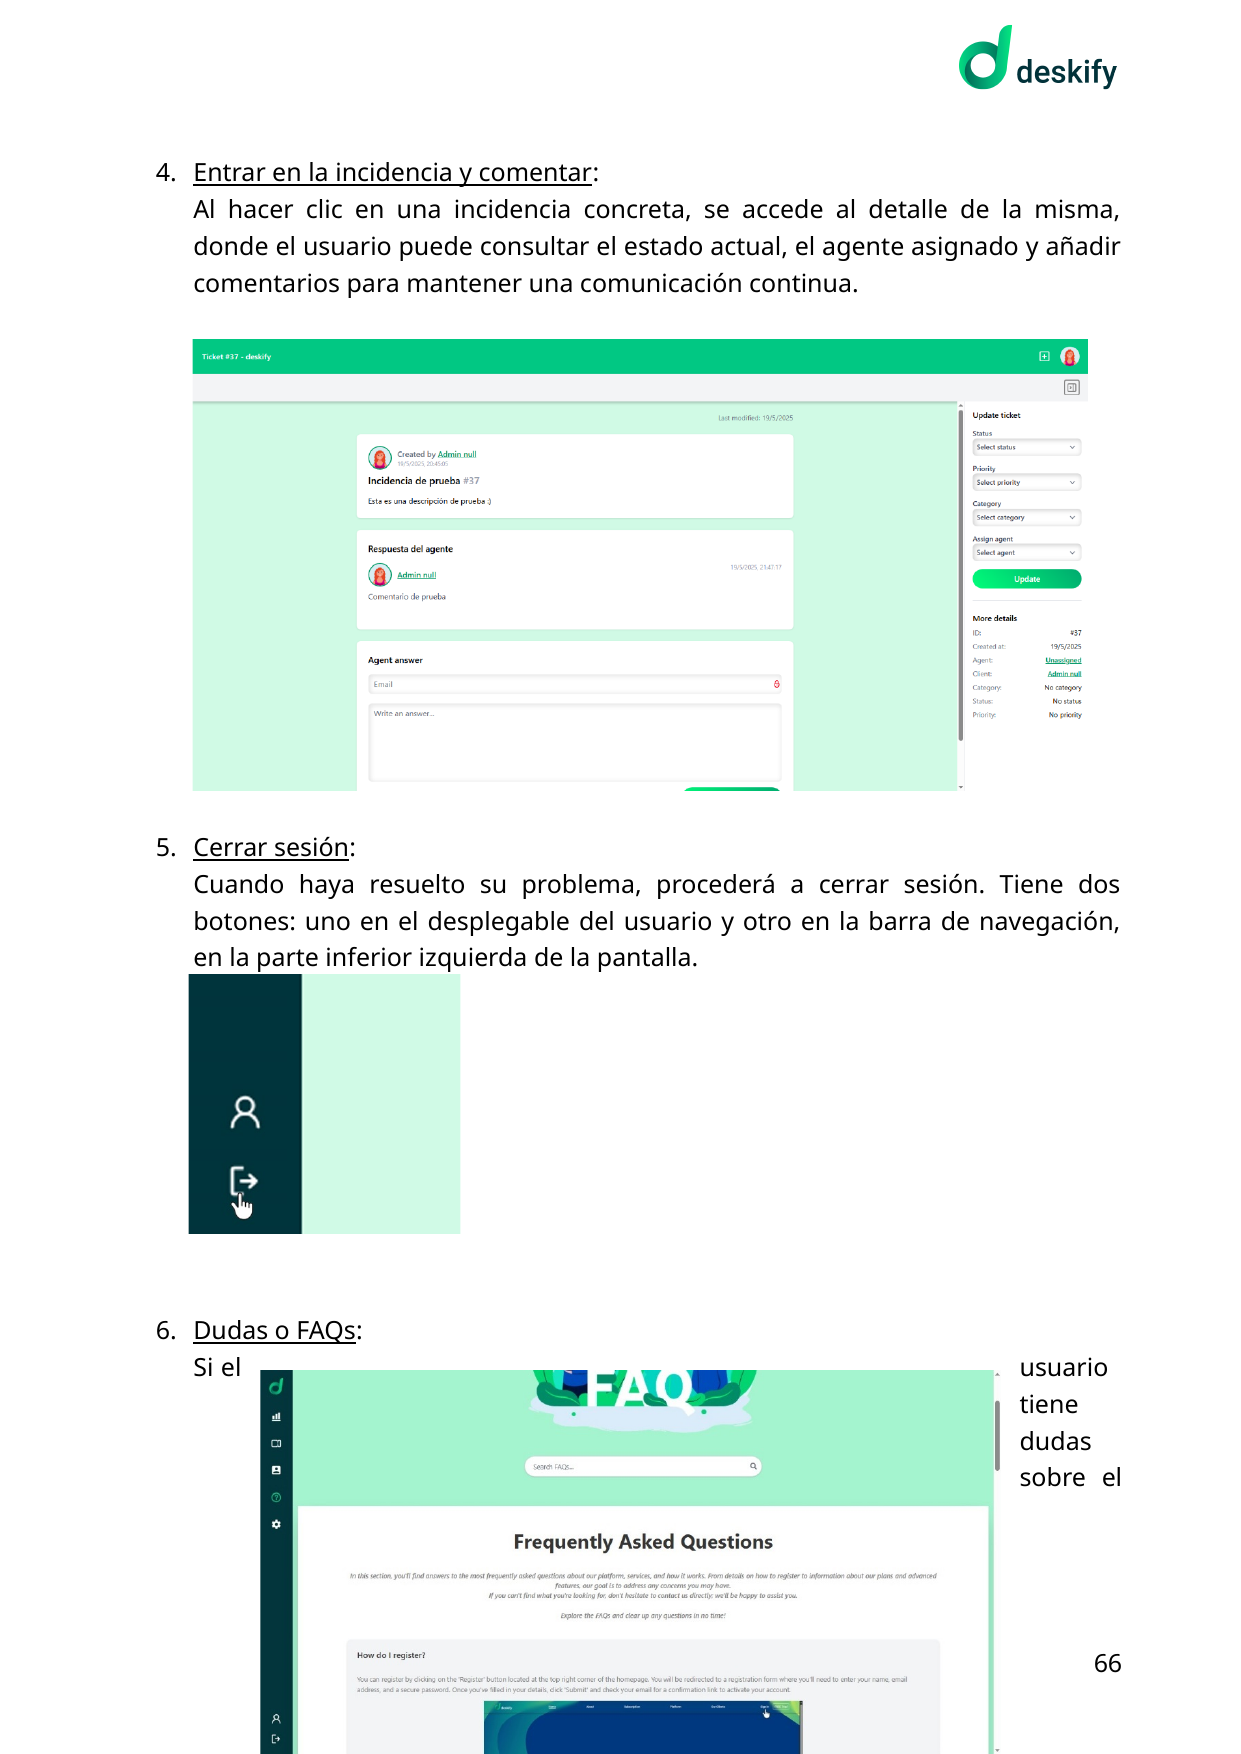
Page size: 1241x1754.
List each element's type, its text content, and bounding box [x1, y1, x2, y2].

list Dudas o FAQs: [156, 1313, 1122, 1347]
list Cerrar sesión: [156, 830, 1122, 864]
list Entrar en la incidencia y comentar: [156, 155, 1122, 189]
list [193, 1350, 1122, 1494]
list Al hacer clic en una incidencia concreta, se accede al detalle de la misma, donde el usuario puede consultar el estado actual, el agente asignado y añadir comentarios para mantener una comunicación continua. [193, 192, 1122, 299]
picture [192, 339, 1088, 791]
picture [260, 1370, 1001, 1754]
list Cuando haya resuelto su problema, procederá a cerrar sesión. Tiene dos botones: uno en el desplegable del usuario y otro en la barra de navegación, en la parte inferior izquierda de la pantalla. [193, 867, 1122, 974]
picture [953, 22, 1127, 92]
picture [188, 974, 461, 1234]
